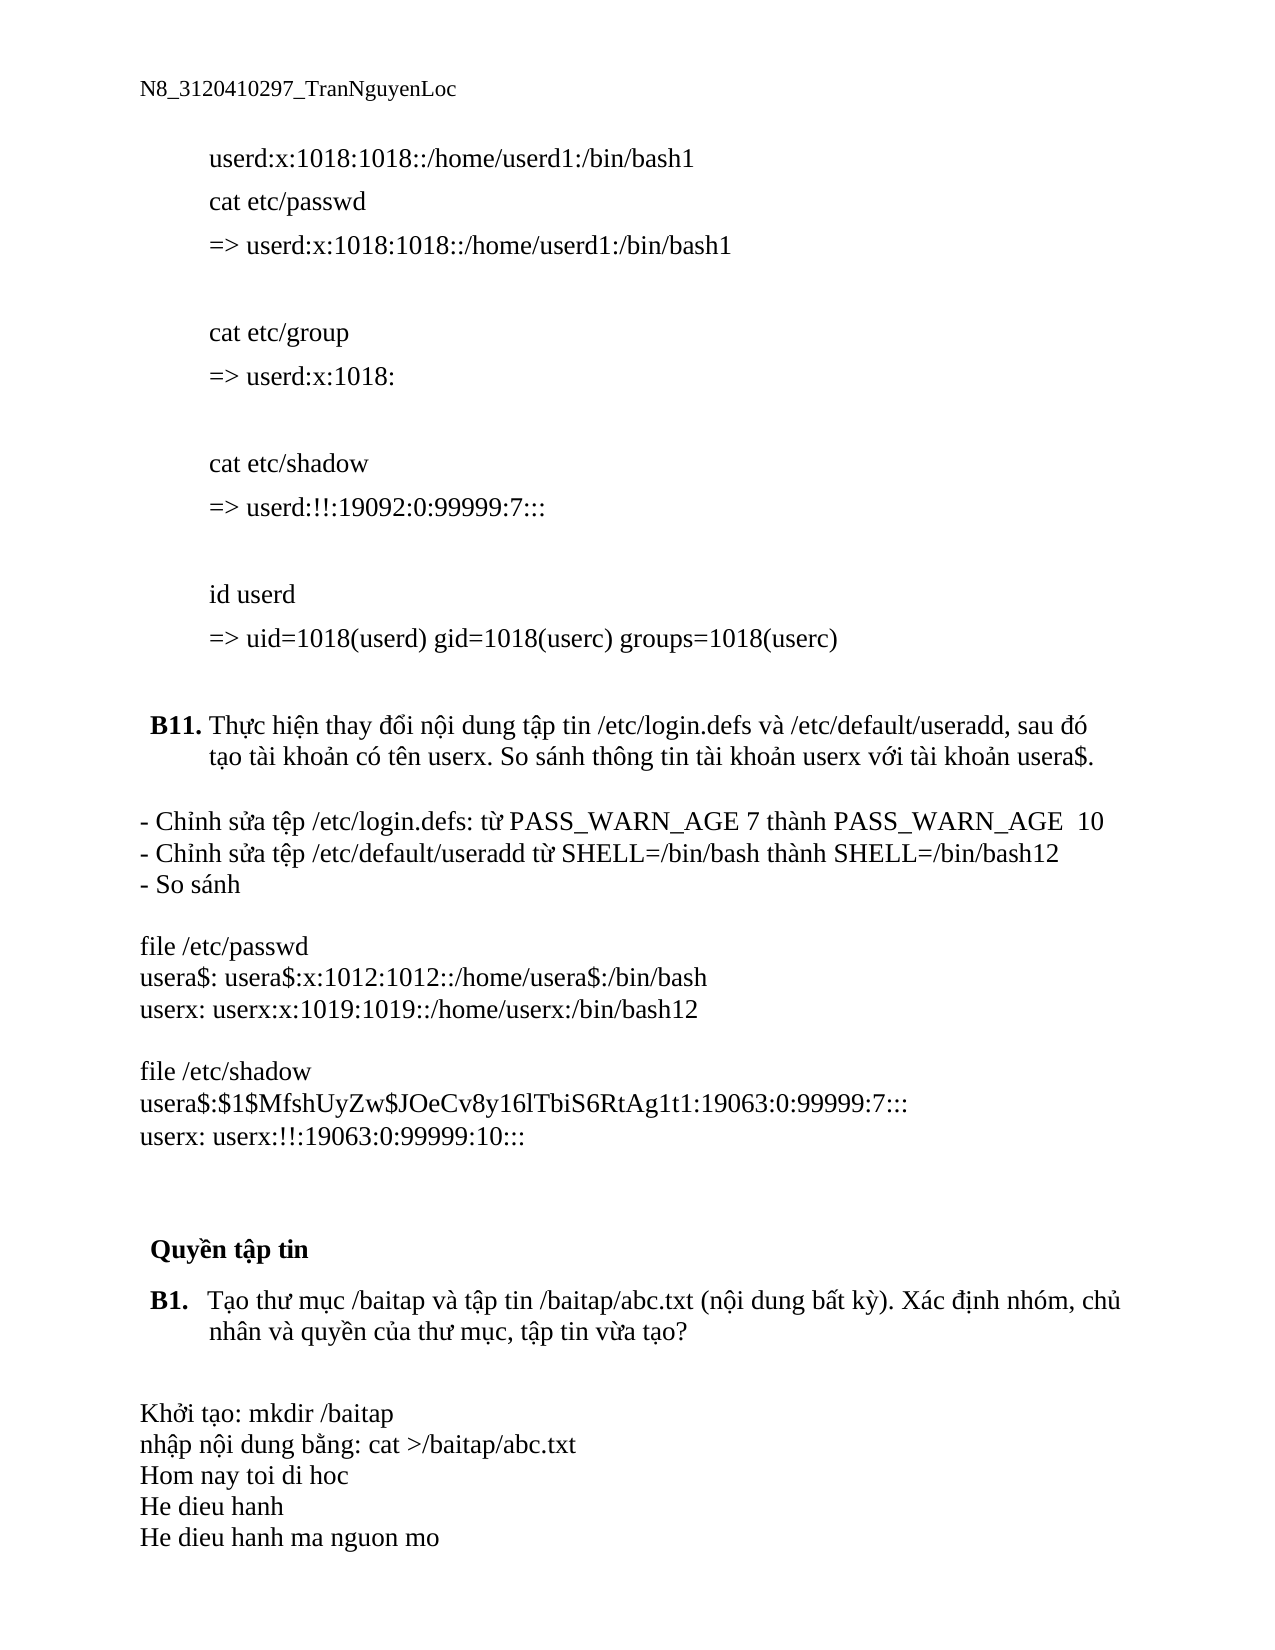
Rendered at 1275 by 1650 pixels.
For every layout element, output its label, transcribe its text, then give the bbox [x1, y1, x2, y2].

text - Chỉnh sửa tệp /etc/login.defs: từ PASS_WARN_AGE 7 thành PASS_WARN_AGE 10 [139, 805, 1135, 836]
text Hom nay toi di hoc [139, 1459, 1135, 1490]
text userx: userx:x:1019:1019::/home/userx:/bin/bash12 [139, 993, 1135, 1024]
text - So sánh [139, 868, 1135, 899]
text He dieu hanh ma nguon mo [139, 1521, 1135, 1552]
text id userd [209, 578, 1135, 609]
text userx: userx:!!:19063:0:99999:10::: [139, 1119, 1135, 1151]
text Khởi tạo: mkdir /baitap [139, 1397, 1135, 1428]
text He dieu hanh [139, 1490, 1135, 1521]
text usera$: usera$:x:1012:1012::/home/usera$:/bin/bash [139, 962, 1135, 993]
text => userd:x:1018:1018::/home/userd1:/bin/bash1 [209, 229, 1135, 260]
text => uid=1018(userd) gid=1018(userc) groups=1018(userc) [209, 622, 1135, 653]
text cat etc/passwd [209, 185, 1135, 216]
text cat etc/group [209, 316, 1135, 347]
text cat etc/shadow [209, 447, 1135, 478]
text Quyền tập tin [150, 1233, 1135, 1264]
text userd:x:1018:1018::/home/userd1:/bin/bash1 [150, 142, 1135, 173]
text => userd:x:1018: [209, 360, 1135, 391]
text => userd:!!:19092:0:99999:7::: [209, 491, 1135, 522]
text file /etc/shadow [139, 1055, 1135, 1086]
text - Chỉnh sửa tệp /etc/default/useradd từ SHELL=/bin/bash thành SHELL=/bin/bash12 [139, 837, 1135, 868]
text B11. Thực hiện thay đổi nội dung tập tin /etc/login.defs và /etc/default/useradd, sau đó tạo tài khoản có tên userx. So sánh thông tin tài khoản userx với tài khoản usera$. [150, 709, 1119, 771]
text B1. Tạo thư mục /baitap và tập tin /baitap/abc.txt (nội dung bất kỳ). Xác định nhóm, chủ nhân và quyền của thư mục, tập tin vừa tạo? [150, 1284, 1135, 1346]
text usera$:$1$MfshUyZw$JOeCv8y16lTbiS6RtAg1t1:19063:0:99999:7::: [139, 1087, 1135, 1118]
text file /etc/passwd [139, 930, 1135, 962]
text nhập nội dung bằng: cat >/baitap/abc.txt [139, 1428, 1135, 1459]
